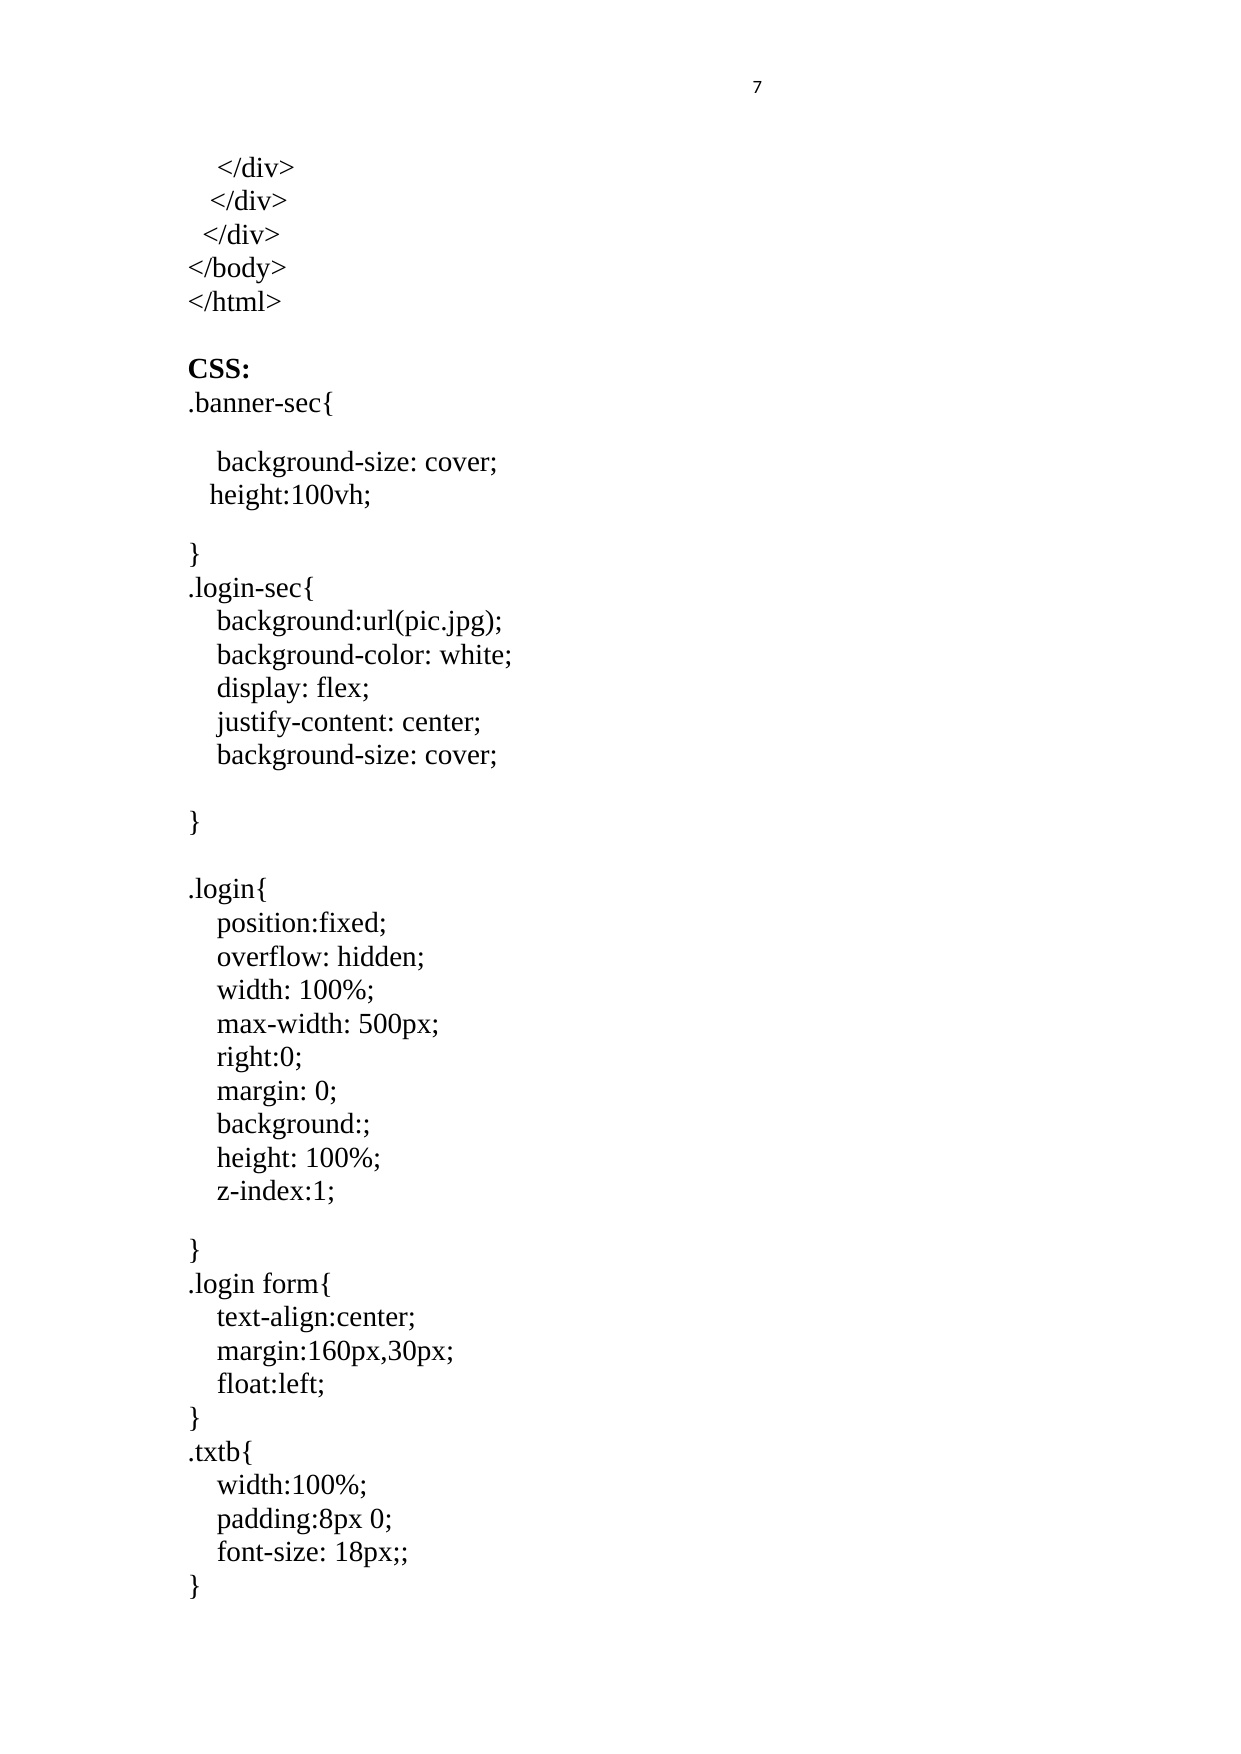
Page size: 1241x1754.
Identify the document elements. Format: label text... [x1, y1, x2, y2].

text </div> [187, 217, 1053, 251]
text width:100%; [187, 1467, 1053, 1501]
text right:0; [187, 1039, 1053, 1073]
text background-size: cover; [187, 444, 1053, 477]
text background:url(pic.jpg); [187, 603, 1053, 637]
text z-index:1; [187, 1173, 1053, 1207]
text font-size: 18px;; [187, 1534, 1053, 1568]
text max-width: 500px; [187, 1006, 1053, 1039]
text } [187, 536, 1053, 570]
text justify-content: center; [187, 704, 1053, 737]
text .login-sec{ [187, 570, 1053, 603]
text margin:160px,30px; [187, 1333, 1053, 1367]
text </div> [187, 183, 1053, 217]
text overflow: hidden; [187, 939, 1053, 972]
text .login form{ [187, 1266, 1053, 1299]
text } [187, 1400, 1053, 1434]
text .banner-sec{ [187, 385, 1053, 418]
text display: flex; [187, 670, 1053, 704]
text background-size: cover; [187, 737, 1053, 771]
text </html> [187, 284, 1053, 318]
text background:; [187, 1106, 1053, 1140]
text .login{ [187, 872, 1053, 905]
text margin: 0; [187, 1073, 1053, 1106]
text width: 100%; [187, 972, 1053, 1006]
text float:left; [187, 1367, 1053, 1400]
text } [187, 804, 1053, 838]
text background-color: white; [187, 637, 1053, 670]
text height:100vh; [187, 477, 1053, 511]
text text-align:center; [187, 1299, 1053, 1333]
text height: 100%; [187, 1140, 1053, 1173]
text CSS: [187, 351, 1053, 385]
text } [187, 1568, 1053, 1601]
text } [187, 1232, 1053, 1266]
text </body> [187, 251, 1053, 284]
text .txtb{ [187, 1434, 1053, 1467]
text padding:8px 0; [187, 1501, 1053, 1534]
text </div> [187, 150, 1053, 183]
text position:fixed; [187, 905, 1053, 939]
